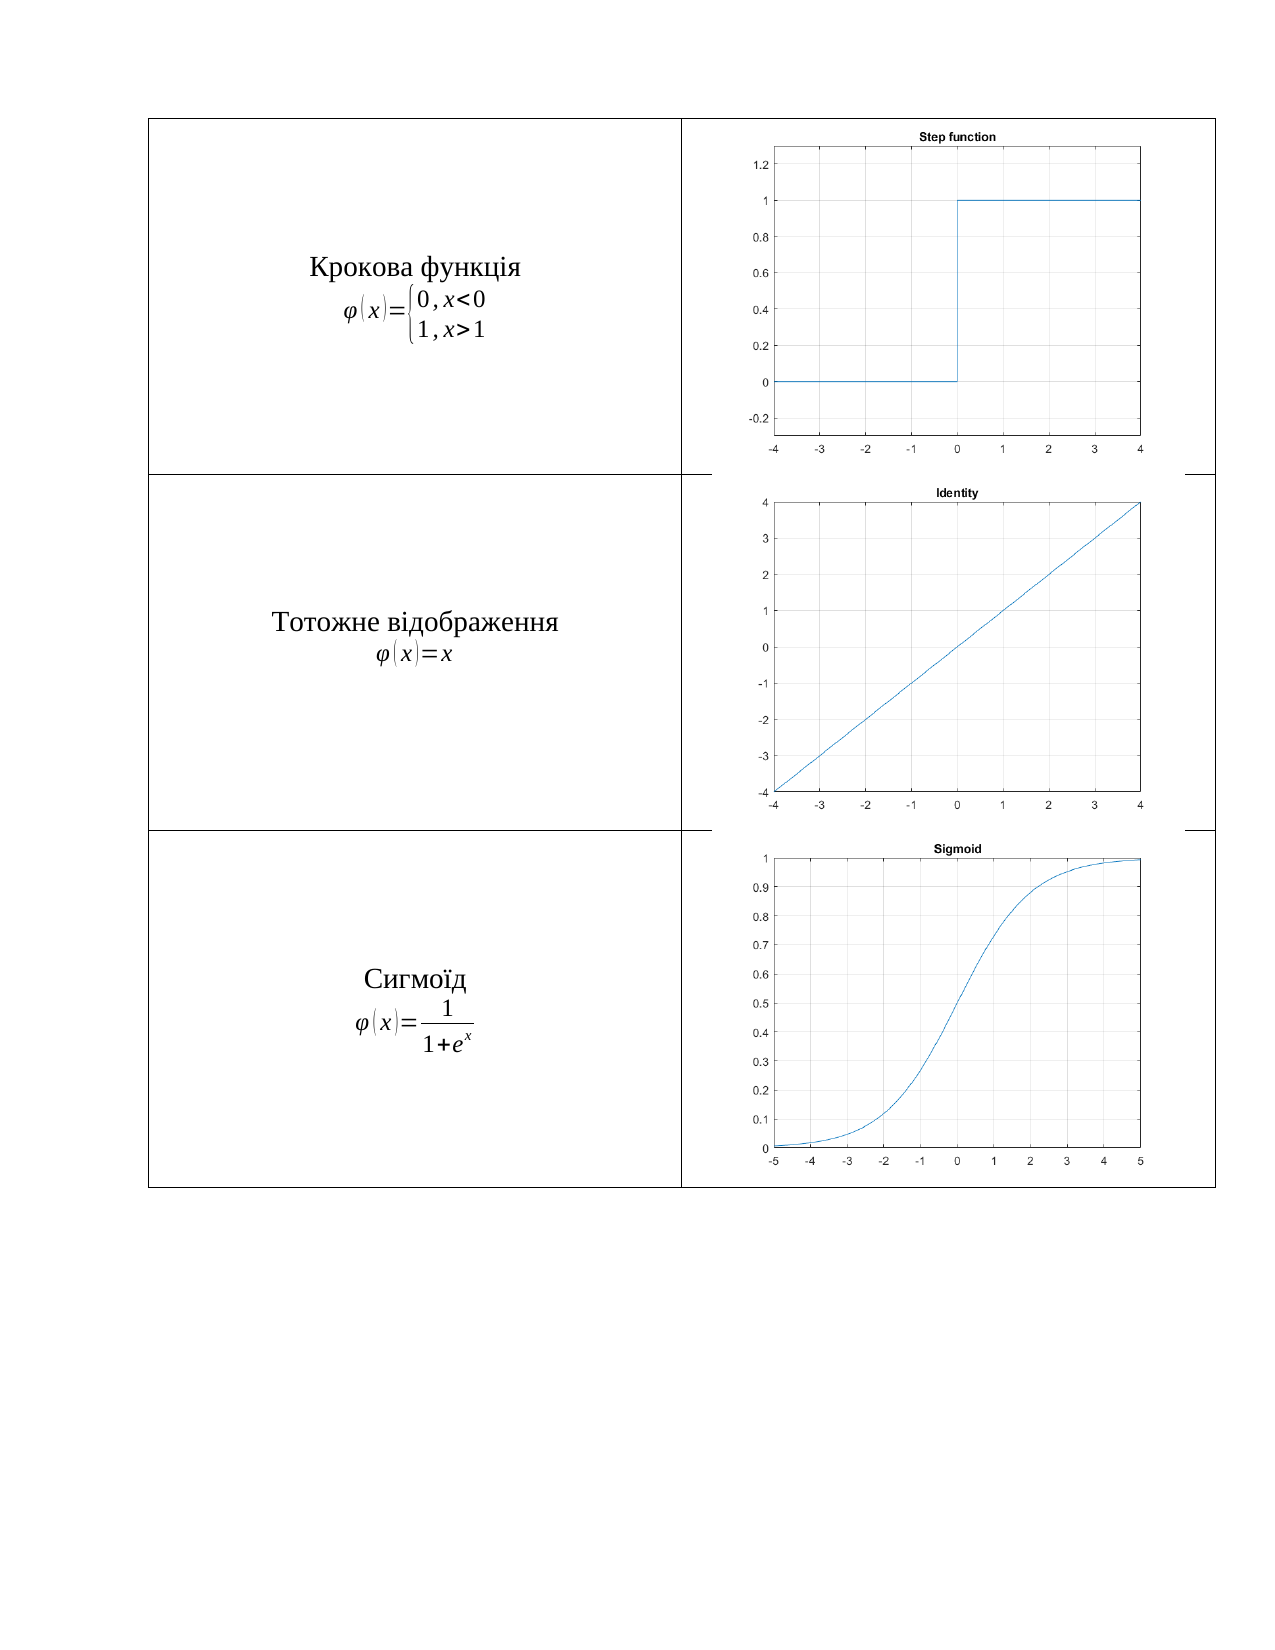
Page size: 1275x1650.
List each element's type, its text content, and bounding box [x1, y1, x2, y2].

table_cell [1185, 475, 1215, 830]
table_cell [682, 831, 712, 1187]
picture [712, 119, 1185, 1187]
table_cell Тотожне відображення [149, 475, 681, 830]
table_cell [682, 475, 712, 830]
table_header [682, 119, 712, 474]
table_header Крокова функція [149, 119, 681, 474]
table_cell Сигмоїд [149, 831, 681, 1187]
table_header [1185, 119, 1215, 474]
table_cell [1185, 831, 1215, 1187]
